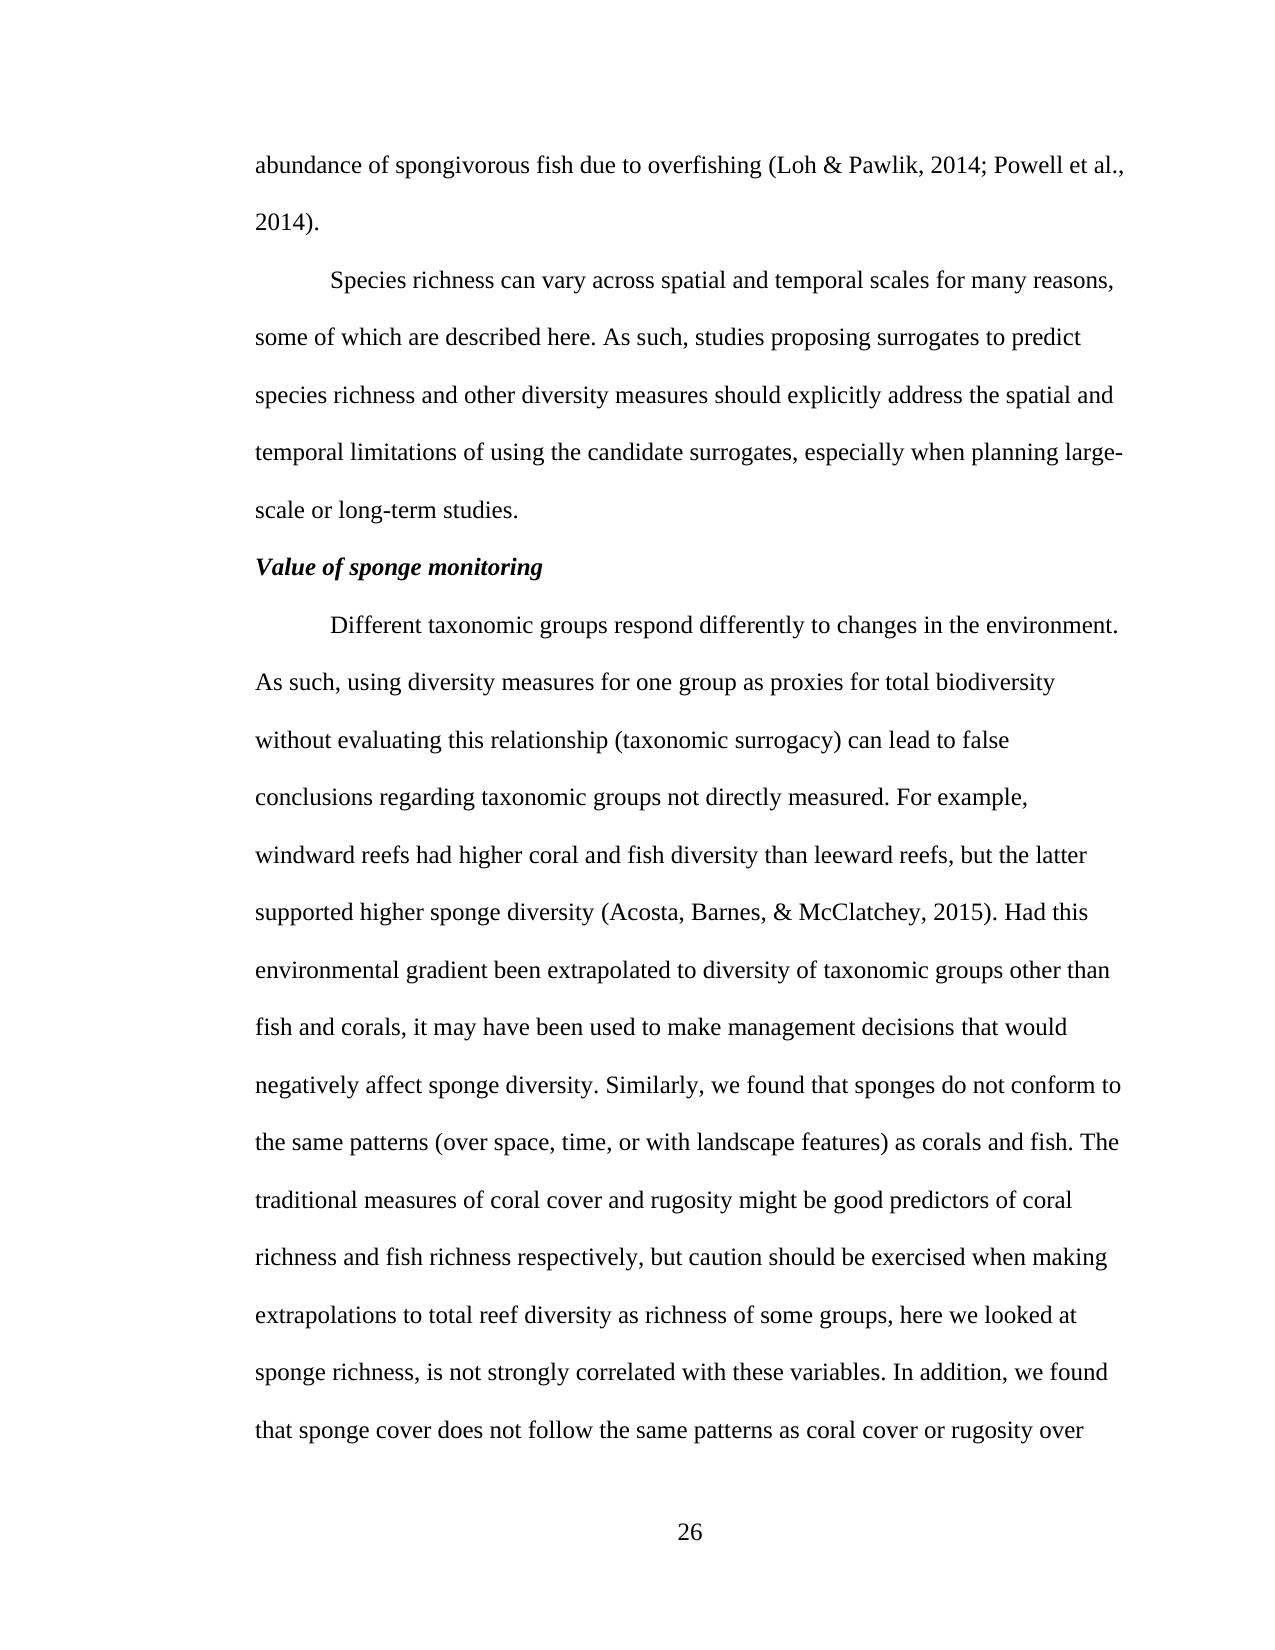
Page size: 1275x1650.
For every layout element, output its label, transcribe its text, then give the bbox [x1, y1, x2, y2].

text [255, 150, 1125, 236]
text Species richness can vary across spatial and temporal scales for many reasons, some of which are described here. As such, studies proposing surrogates to predict species richness and other diversity measures should explicitly address the spatial and temporal limitations of using the candidate surrogates, especially when planning large-scale or long-term studies. [255, 265, 1125, 524]
subtitle Value of sponge monitoring [255, 552, 1125, 581]
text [255, 610, 1125, 1444]
